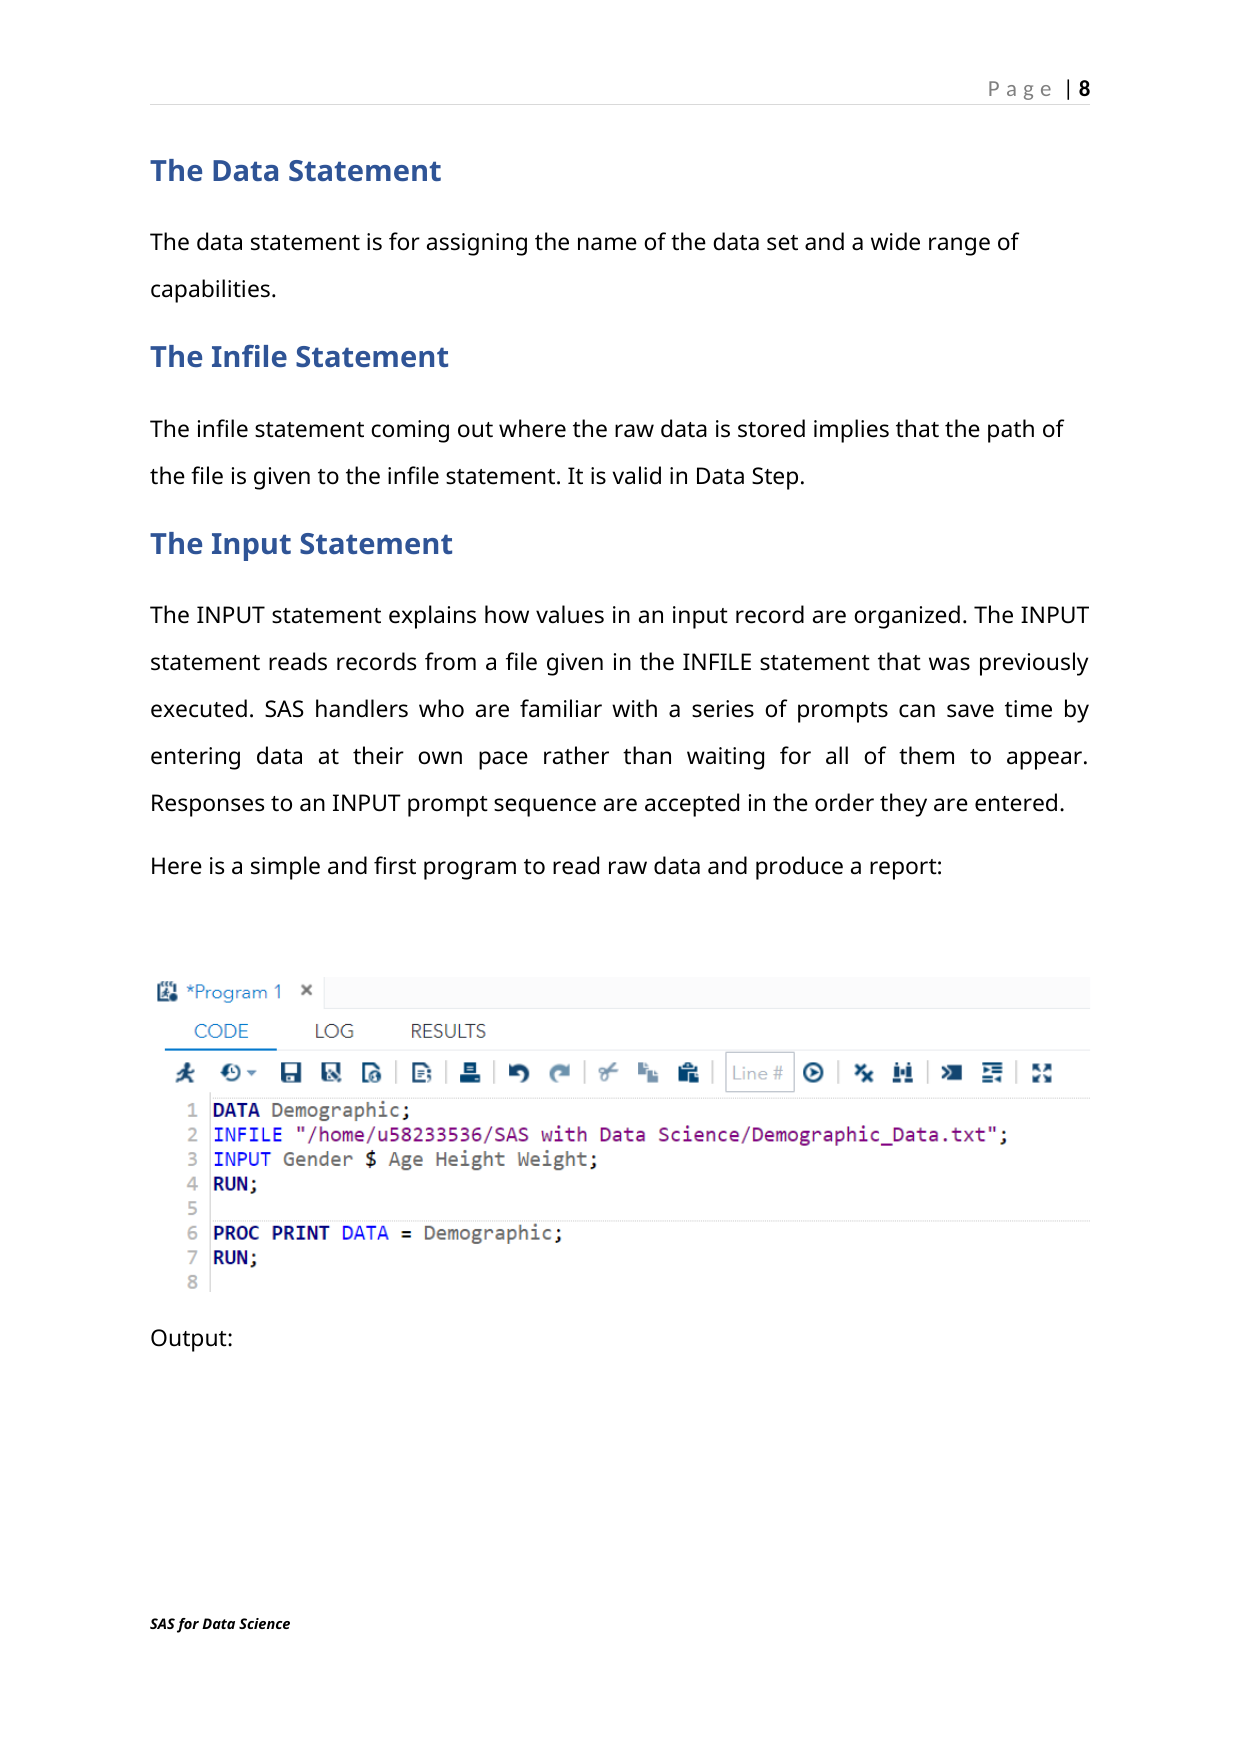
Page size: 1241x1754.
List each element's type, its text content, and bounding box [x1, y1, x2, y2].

text The Infile Statement [150, 337, 1090, 376]
text Output: [150, 1322, 1090, 1353]
text The INPUT statement explains how values in an input record are organized. The INPUT statement reads records from a file given in the INFILE statement that was previously executed. SAS handlers who are familiar with a series of prompts can save time by entering data at their own pace rather than waiting for all of them to appear. Responses to an INPUT prompt sequence are accepted in the order they are entered. [150, 599, 1090, 818]
text Here is a simple and first program to read raw data and produce a report: [150, 850, 1090, 882]
text The infile statement coming out where the raw data is stored implies that the path of the file is given to the infile statement. It is valid in Data Step. [150, 413, 1090, 491]
text The Data Statement [150, 150, 1090, 190]
text The data statement is for assigning the name of the data set and a wide range of capabilities. [150, 226, 1090, 304]
text The Input Statement [150, 523, 1090, 563]
picture [150, 977, 1091, 1292]
